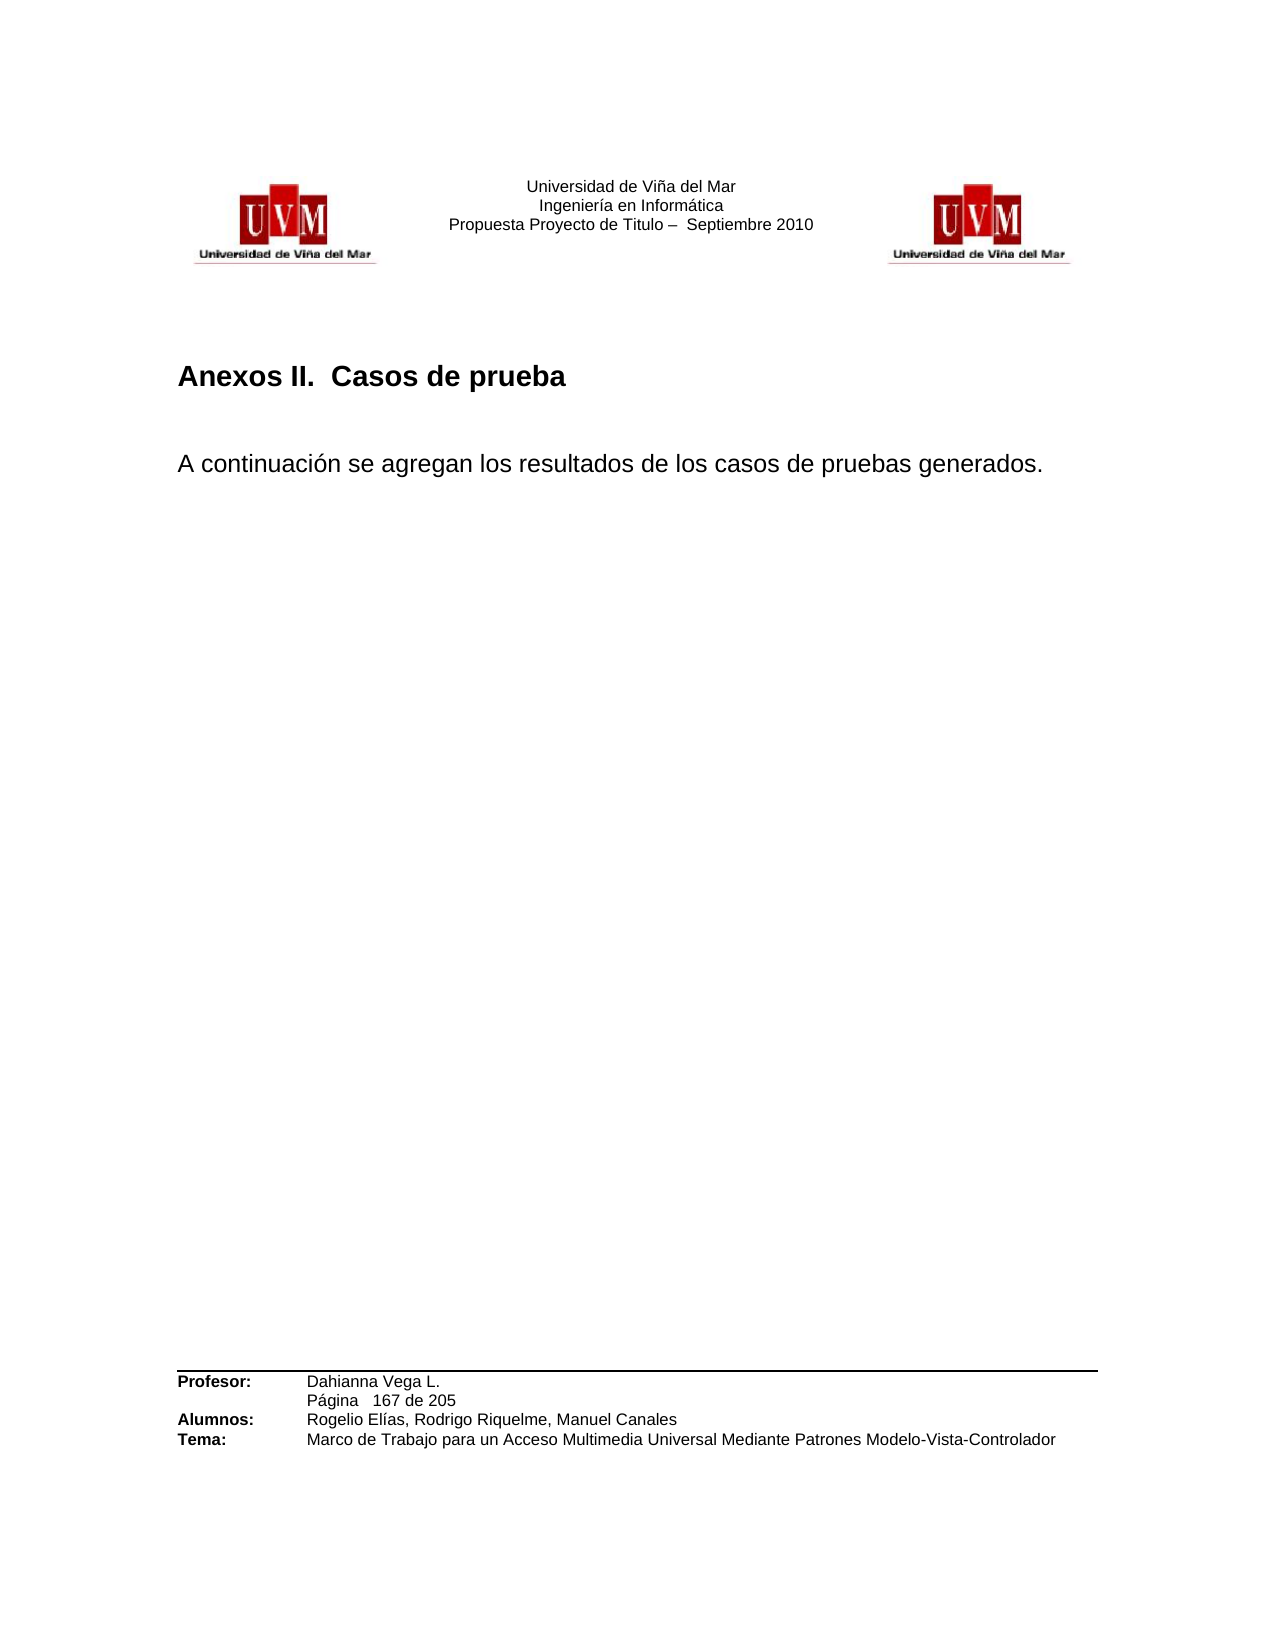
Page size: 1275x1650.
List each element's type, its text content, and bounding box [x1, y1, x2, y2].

subtitle Anexos II. Casos de prueba [177, 359, 1098, 392]
picture [871, 176, 1084, 267]
text A continuación se agregan los resultados de los casos de pruebas generados. [177, 449, 1098, 478]
picture [177, 176, 390, 267]
